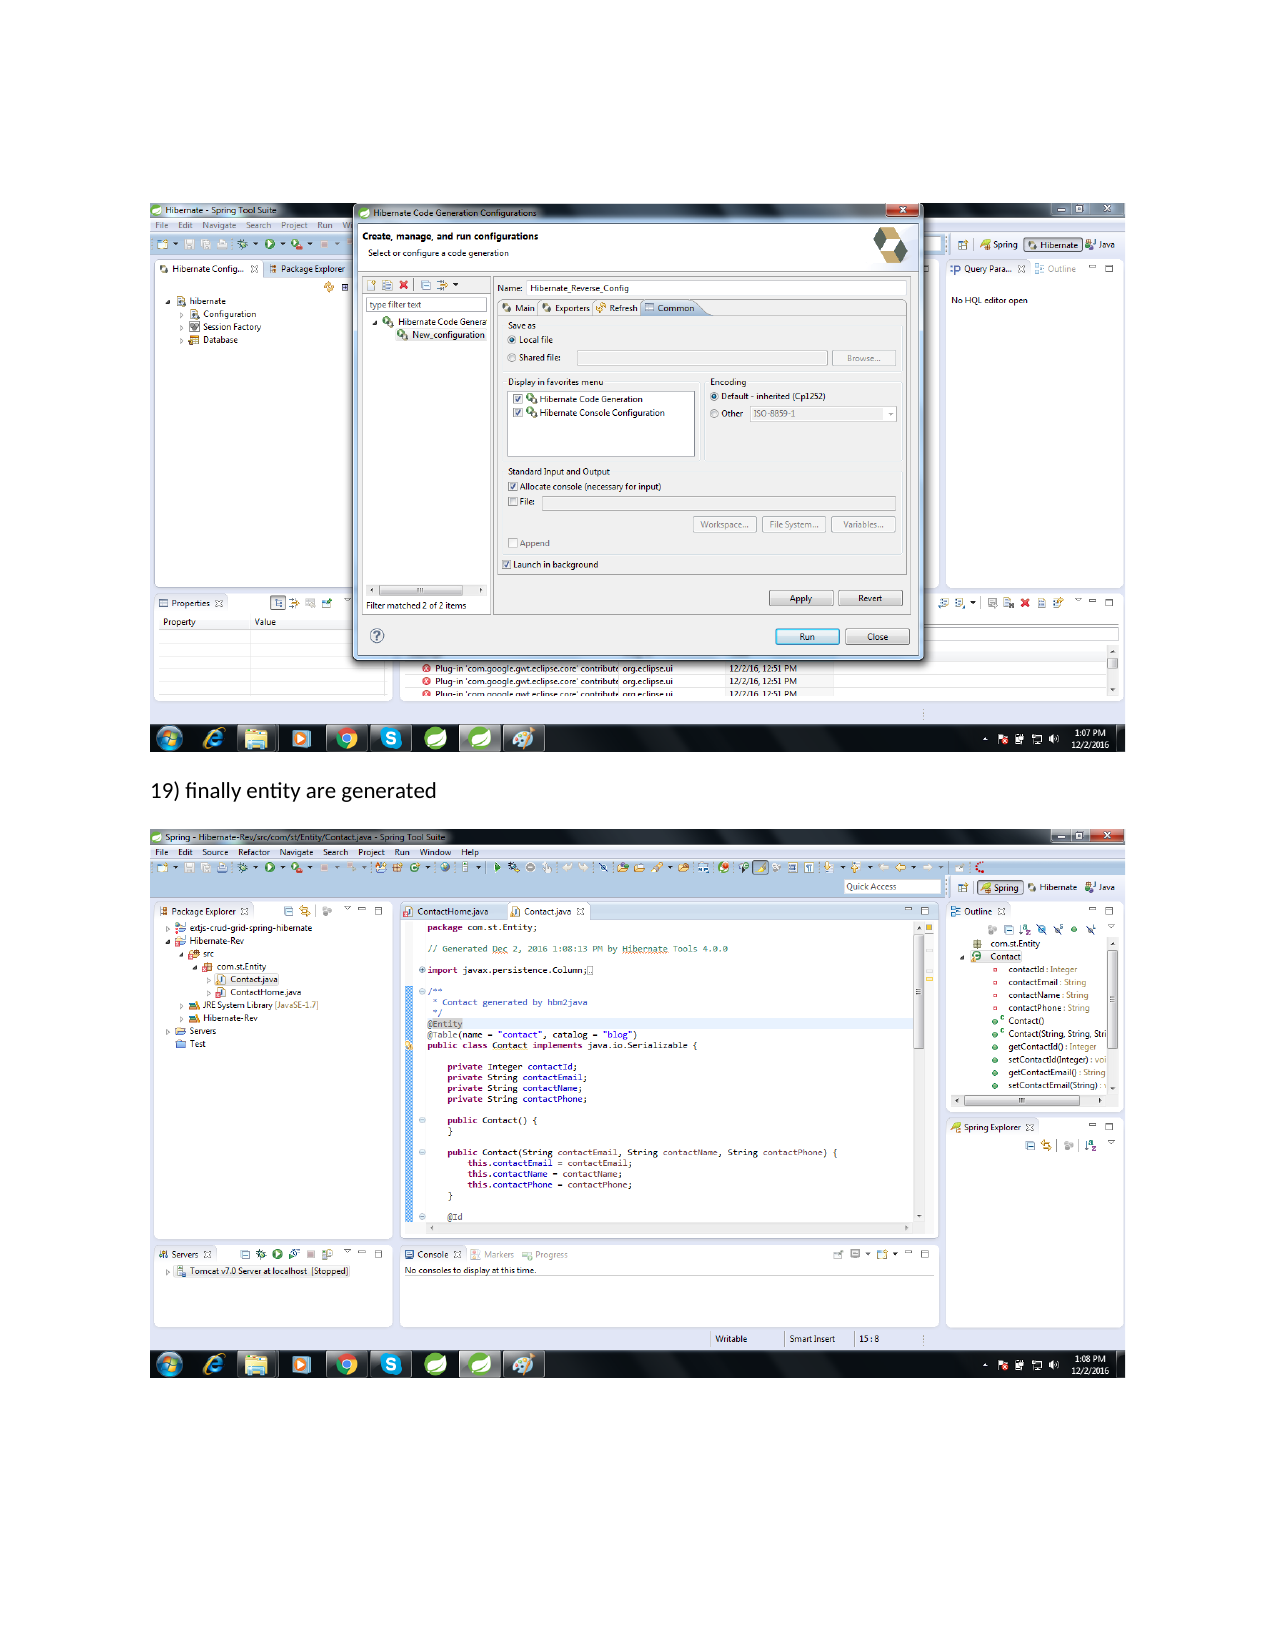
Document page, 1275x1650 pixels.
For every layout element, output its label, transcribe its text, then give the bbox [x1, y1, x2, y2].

picture [150, 203, 1125, 752]
picture [150, 829, 1125, 1378]
text 19) finally entity are generated [150, 776, 1125, 804]
